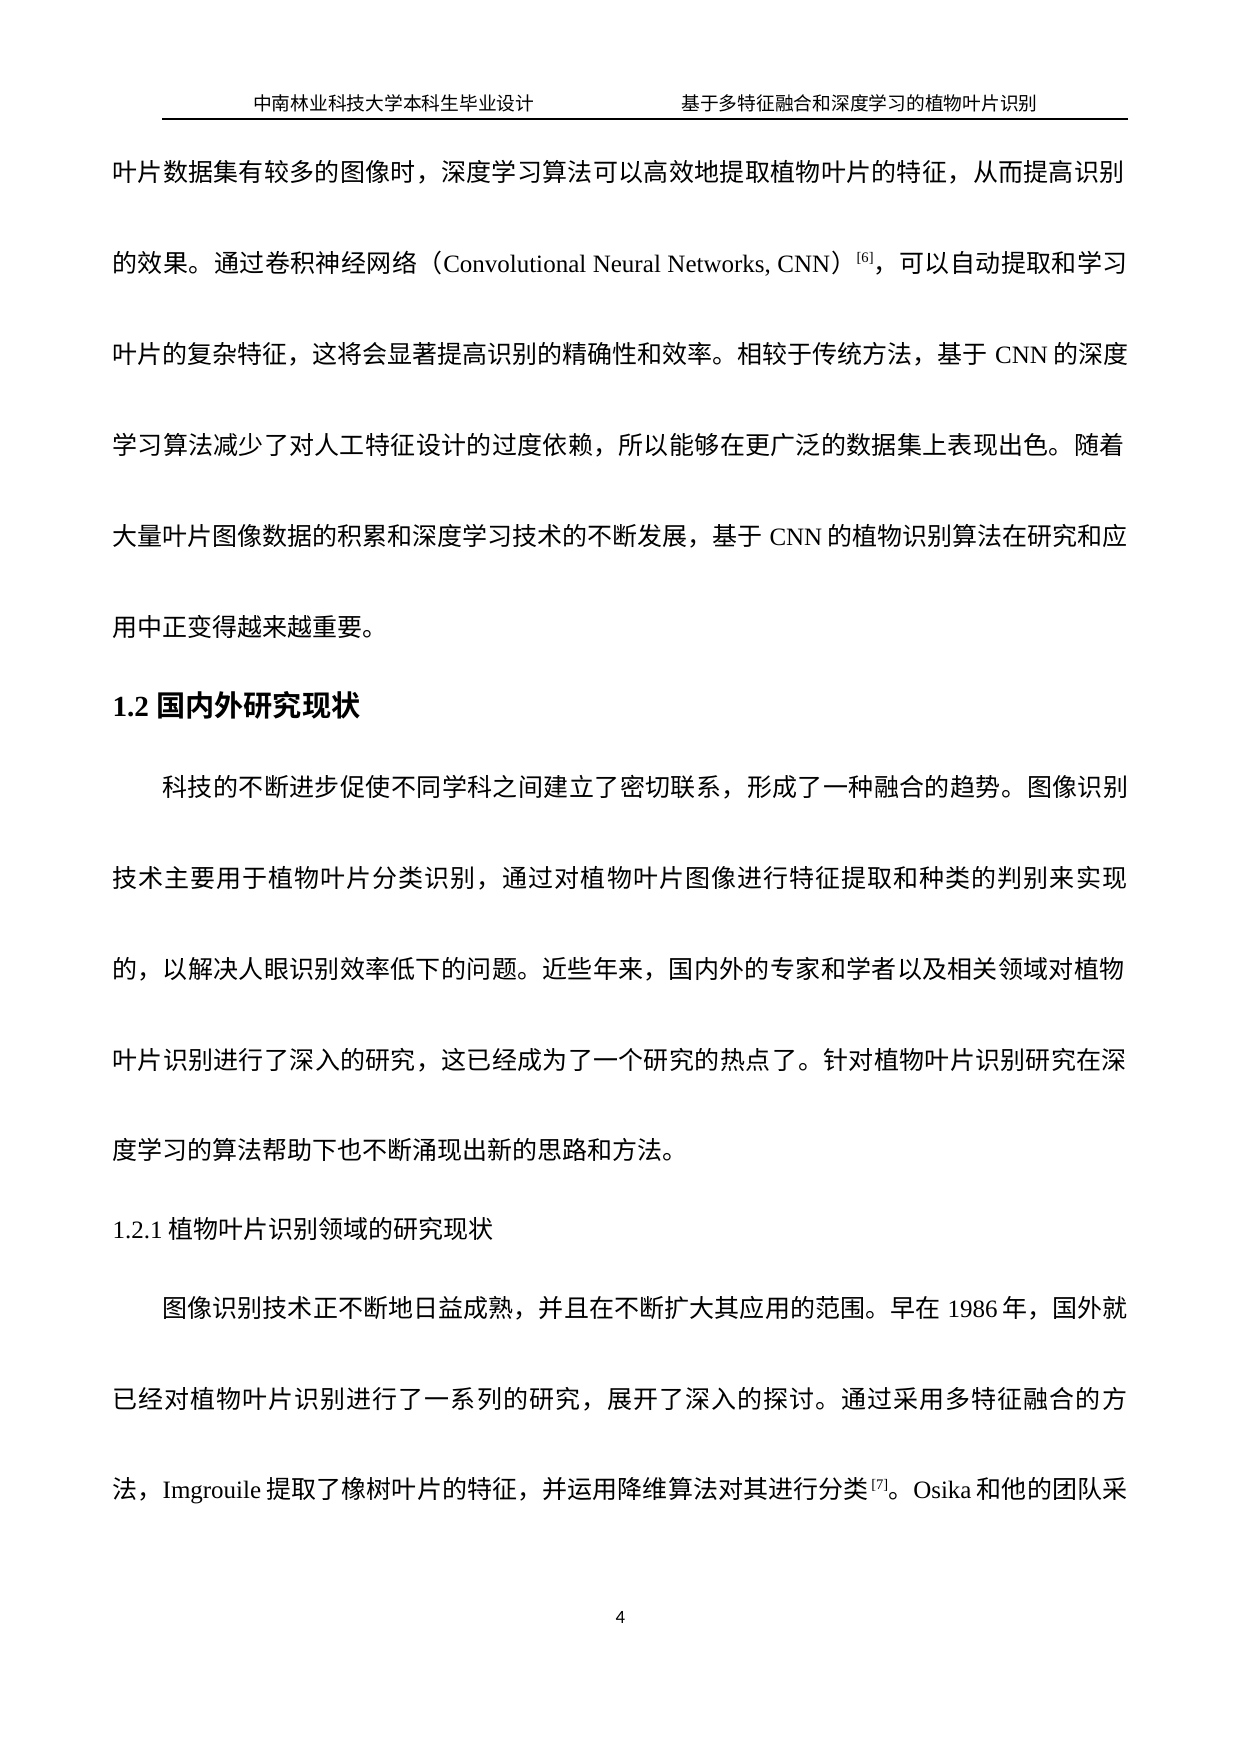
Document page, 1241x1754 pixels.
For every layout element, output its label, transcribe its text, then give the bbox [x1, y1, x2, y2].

text 科技的不断进步促使不同学科之间建立了密切联系，形成了一种融合的趋势。图像识别技术主要用于植物叶片分类识别，通过对植物叶片图像进行特征提取和种类的判别来实现的，以解决人眼识别效率低下的问题。近些年来，国内外的专家和学者以及相关领域对植物叶片识别进行了深入的研究，这已经成为了一个研究的热点了。针对植物叶片识别研究在深度学习的算法帮助下也不断涌现出新的思路和方法。 [112, 753, 1128, 1182]
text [112, 139, 1128, 659]
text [112, 1275, 1128, 1522]
text 1.2.1 植物叶片识别领域的研究现状 [112, 1195, 1128, 1260]
text 1.2 国内外研究现状 [112, 672, 1128, 737]
